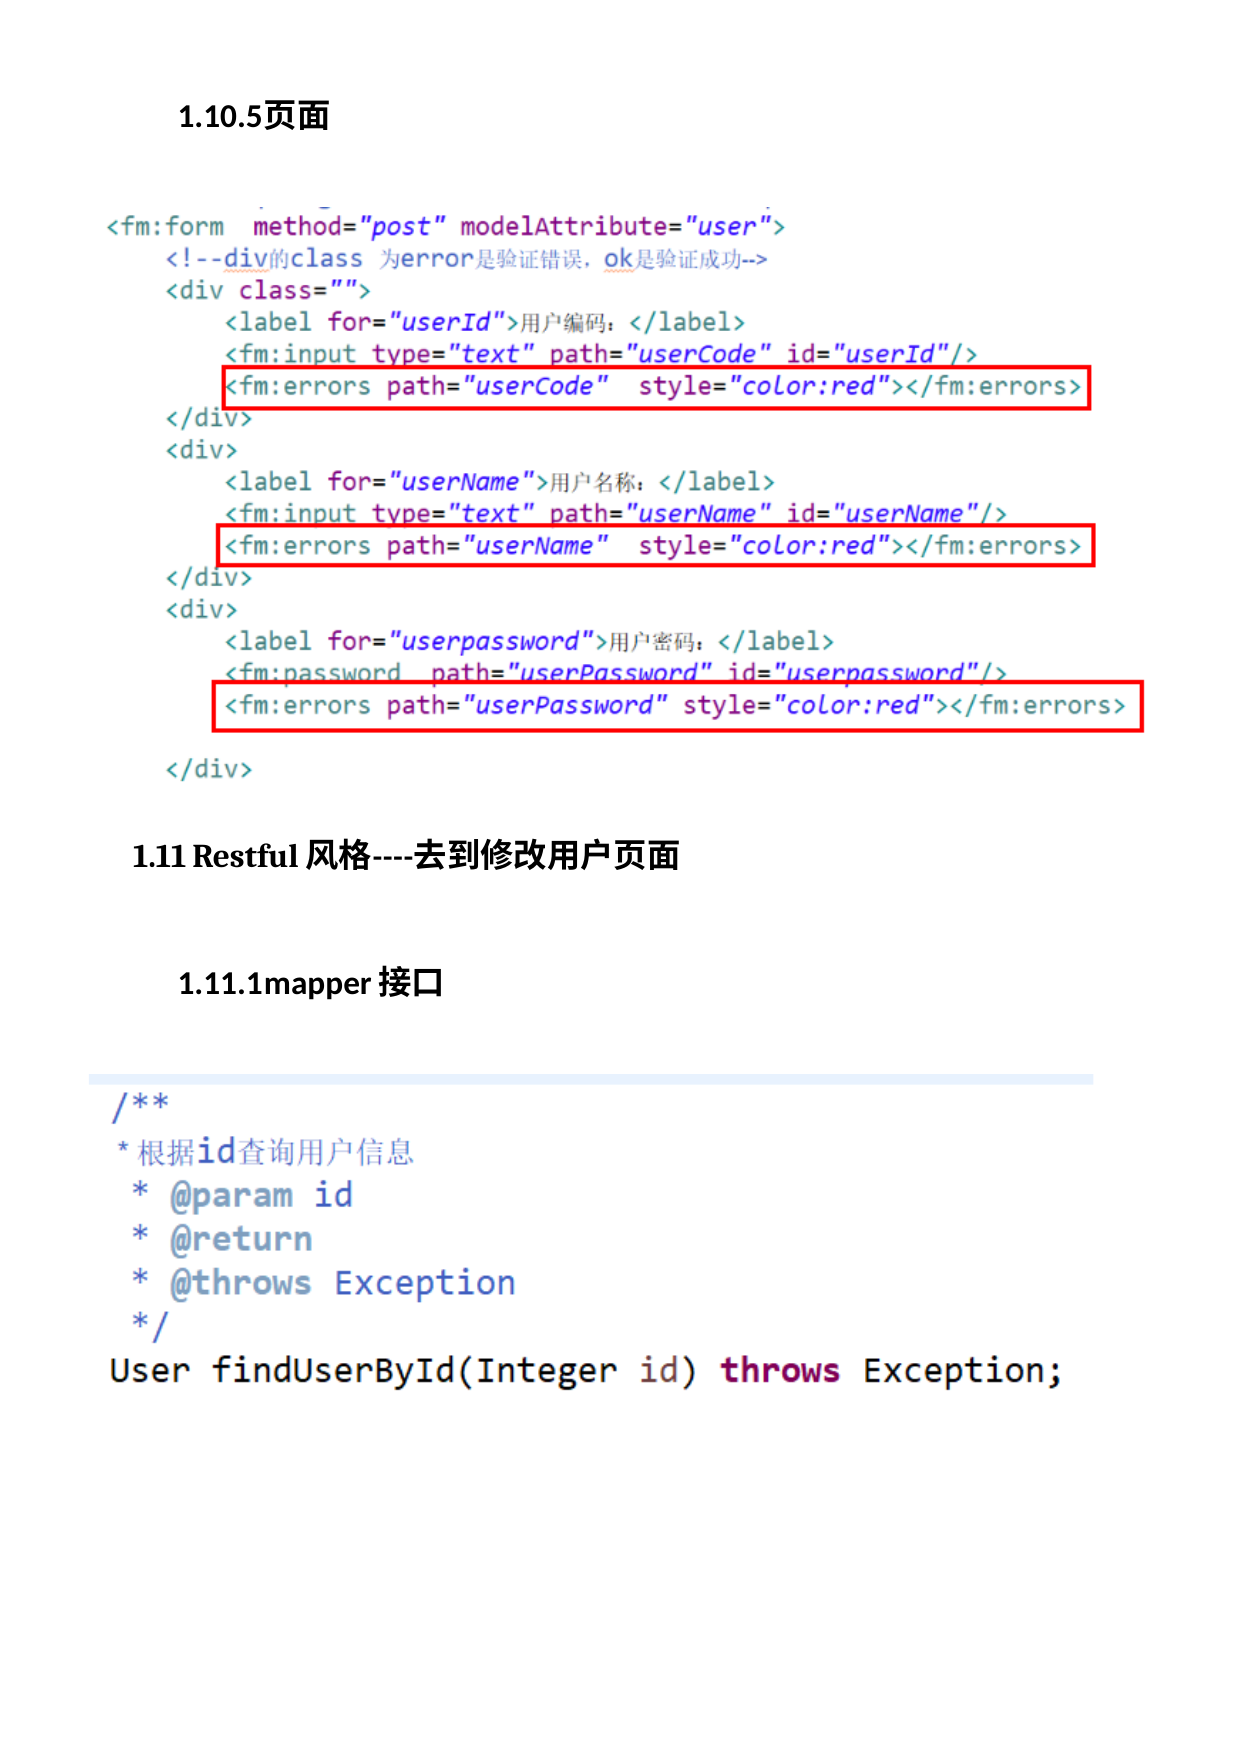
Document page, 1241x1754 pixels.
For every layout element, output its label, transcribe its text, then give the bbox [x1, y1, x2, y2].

subtitle mapper接口 [177, 947, 1167, 1012]
picture [88, 207, 1167, 787]
subtitle 页面 [177, 81, 1167, 146]
picture [88, 1074, 1094, 1398]
subtitle Restful风格----去到修改用户页面 [133, 820, 1167, 885]
